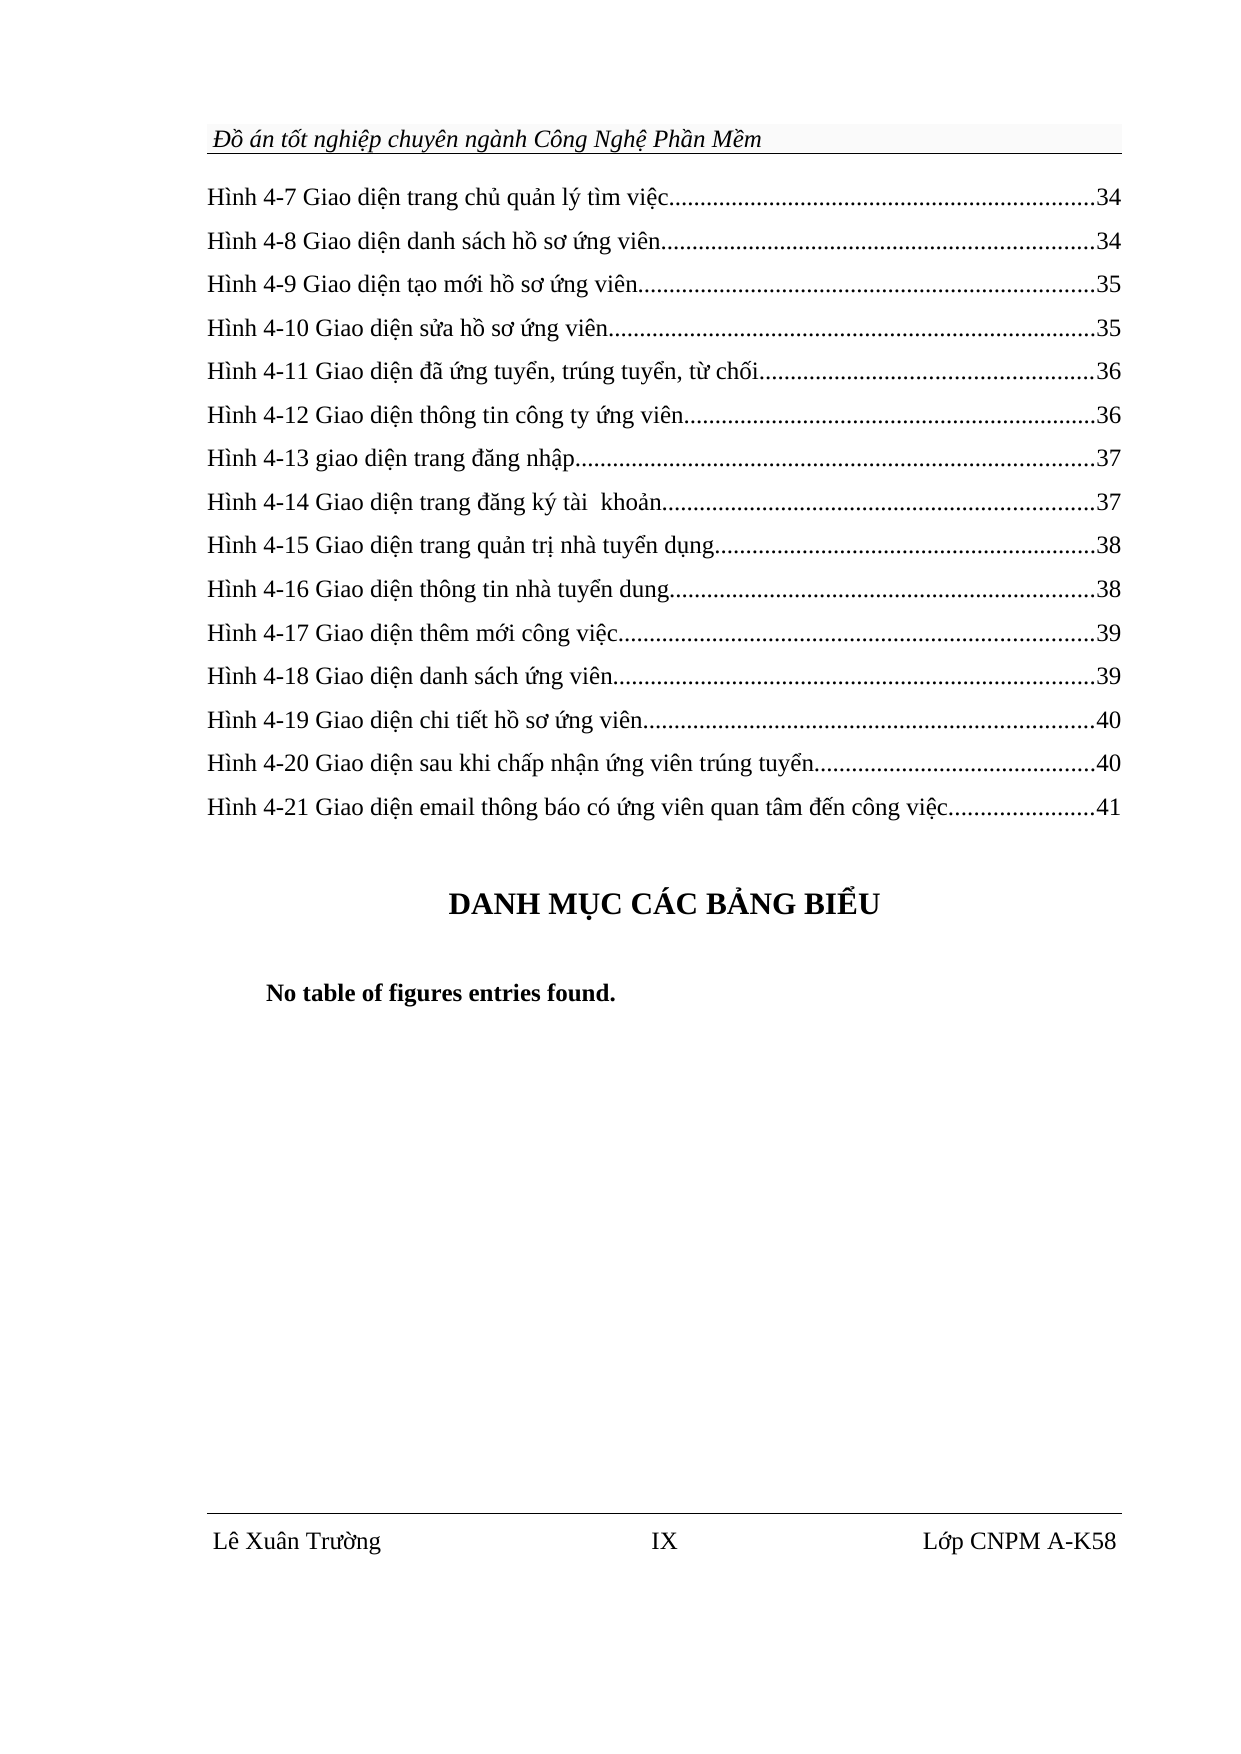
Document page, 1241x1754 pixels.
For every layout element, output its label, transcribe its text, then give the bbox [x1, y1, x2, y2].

text Hình 4-11 Giao diện đã ứng tuyển, trúng tuyển, từ chối 36 [207, 356, 1122, 385]
text Hình 4-18 Giao diện danh sách ứng viên 39 [207, 661, 1122, 690]
text Hình 4-12 Giao diện thông tin công ty ứng viên 36 [207, 400, 1122, 429]
text Hình 4-19 Giao diện chi tiết hồ sơ ứng viên 40 [207, 705, 1122, 733]
text Hình 4-16 Giao diện thông tin nhà tuyển dung 38 [207, 574, 1122, 603]
text Hình 4-15 Giao diện trang quản trị nhà tuyển dụng 38 [207, 531, 1122, 559]
text Hình 4-9 Giao diện tạo mới hồ sơ ứng viên 35 [207, 269, 1122, 298]
text No table of figures entries found. [207, 978, 1122, 1007]
subtitle DANH MỤC CÁC BẢNG BIỂU [207, 885, 1122, 921]
text Hình 4-7 Giao diện trang chủ quản lý tìm việc 34 [207, 182, 1122, 211]
text Hình 4-8 Giao diện danh sách hồ sơ ứng viên 34 [207, 226, 1122, 254]
text Hình 4-10 Giao diện sửa hồ sơ ứng viên 35 [207, 313, 1122, 342]
text Hình 4-17 Giao diện thêm mới công việc 39 [207, 618, 1122, 646]
text Hình 4-14 Giao diện trang đăng ký tài khoản 37 [207, 487, 1122, 516]
text Hình 4-20 Giao diện sau khi chấp nhận ứng viên trúng tuyển 40 [207, 748, 1122, 777]
text Hình 4-21 Giao diện email thông báo có ứng viên quan tâm đến công việc 41 [207, 792, 1122, 821]
text Hình 4-13 giao diện trang đăng nhập 37 [207, 443, 1122, 472]
